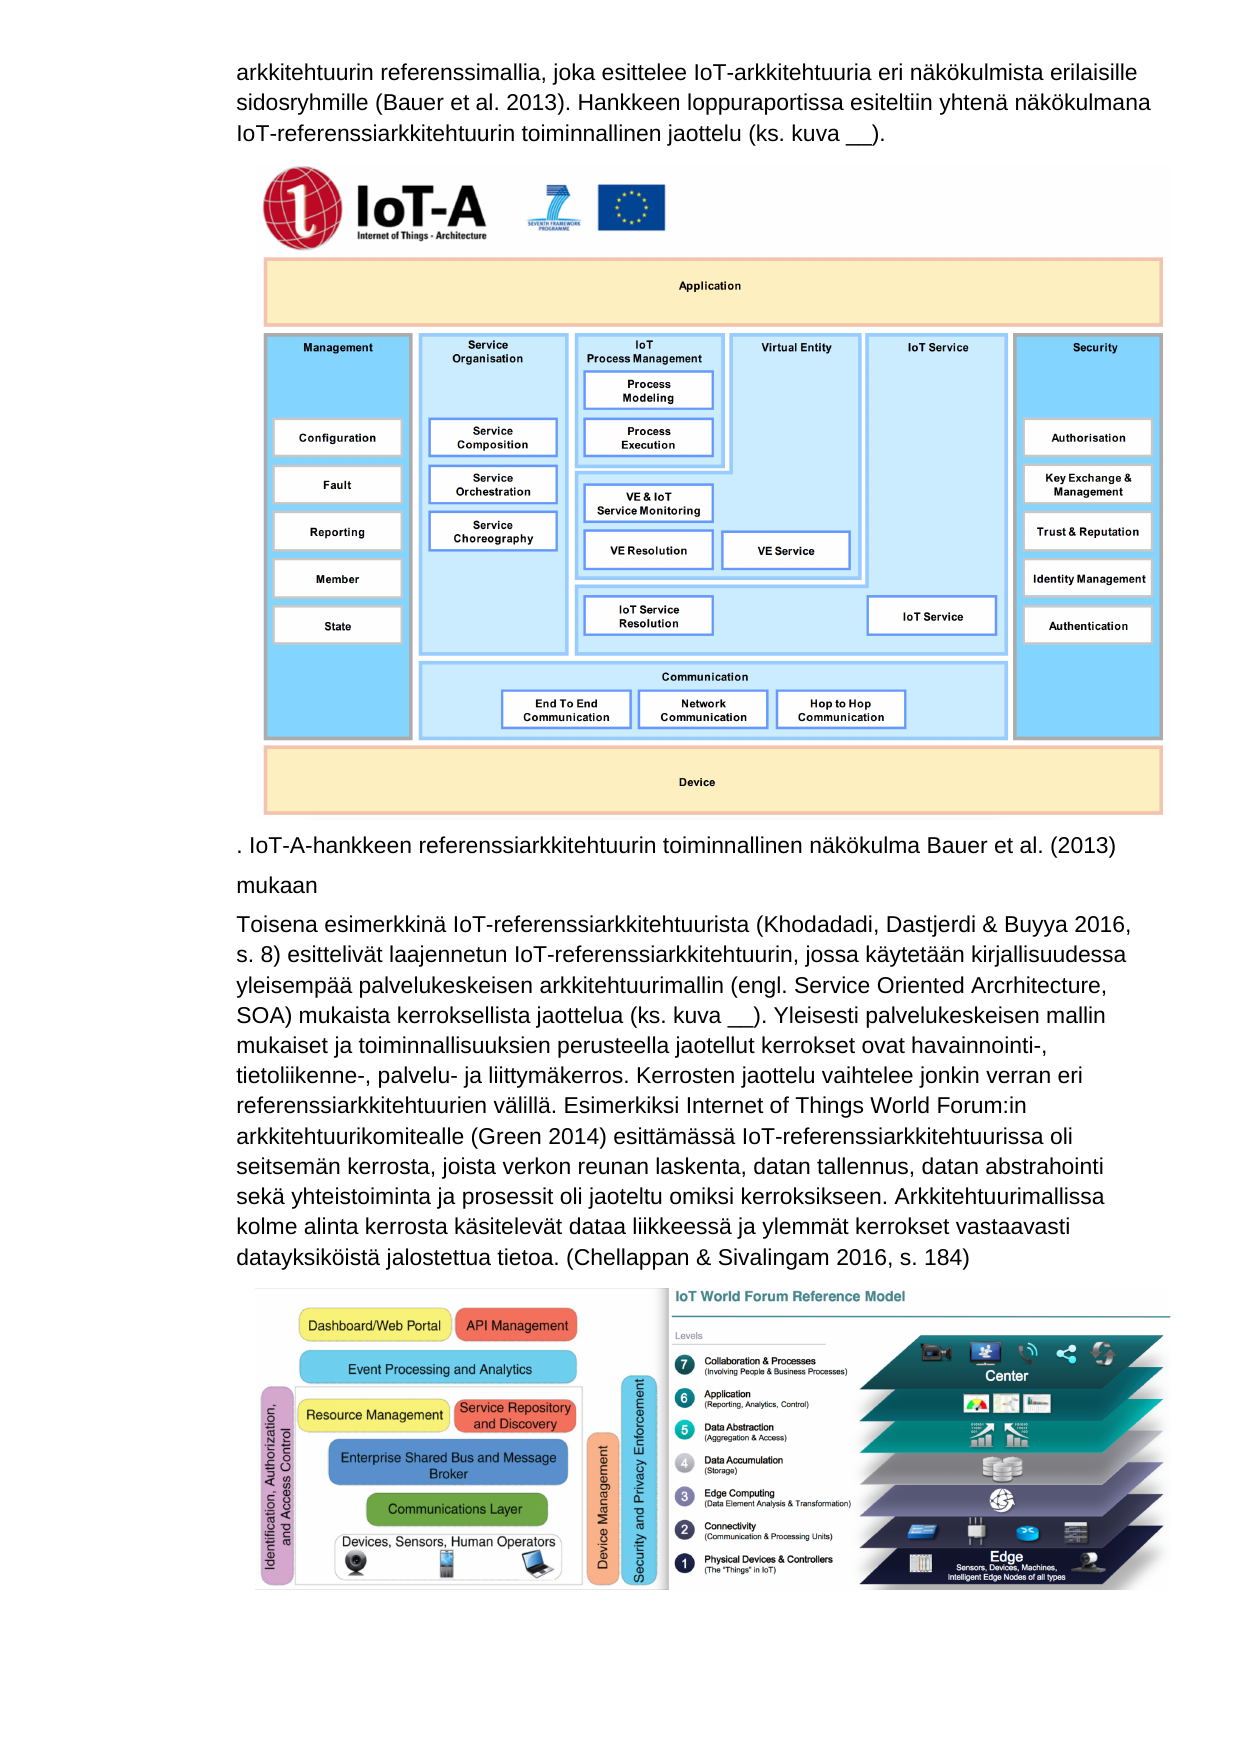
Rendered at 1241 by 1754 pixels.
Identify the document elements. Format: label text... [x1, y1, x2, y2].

text Toisena esimerkkinä IoT-referenssiarkkitehtuurista (Khodadadi, Dastjerdi & Buyya 2016, s. 8) esittelivät laajennetun IoT-referenssiarkkitehtuurin, jossa käytetään kirjallisuudessa yleisempää palvelukeskeisen arkkitehtuurimallin (engl. Service Oriented Arcrhitecture, SOA) mukaista kerroksellista jaottelua (ks. kuva __). Yleisesti palvelukeskeisen mallin mukaiset ja toiminnallisuuksien perusteella jaotellut kerrokset ovat havainnointi-, tietoliikenne-, palvelu- ja liittymäkerros. Kerrosten jaottelu vaihtelee jonkin verran eri referenssiarkkitehtuurien välillä. Esimerkiksi Internet of Things World Forum:in arkkitehtuurikomitealle (Green 2014) esittämässä IoT-referenssiarkkitehtuurissa oli seitsemän kerrosta, joista verkon reunan laskenta, datan tallennus, datan abstrahointi sekä yhteistoiminta ja prosessit oli jaoteltu omiksi kerroksikseen. Arkkitehtuurimallissa kolme alinta kerrosta käsitelevät dataa liikkeessä ja ylemmät kerrokset vastaavasti datayksiköistä jalostettua tietoa. (Chellappan & Sivalingam 2016, s. 184) [236, 911, 1152, 1270]
picture [255, 1288, 1171, 1590]
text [236, 59, 1152, 146]
picture [255, 164, 1171, 820]
